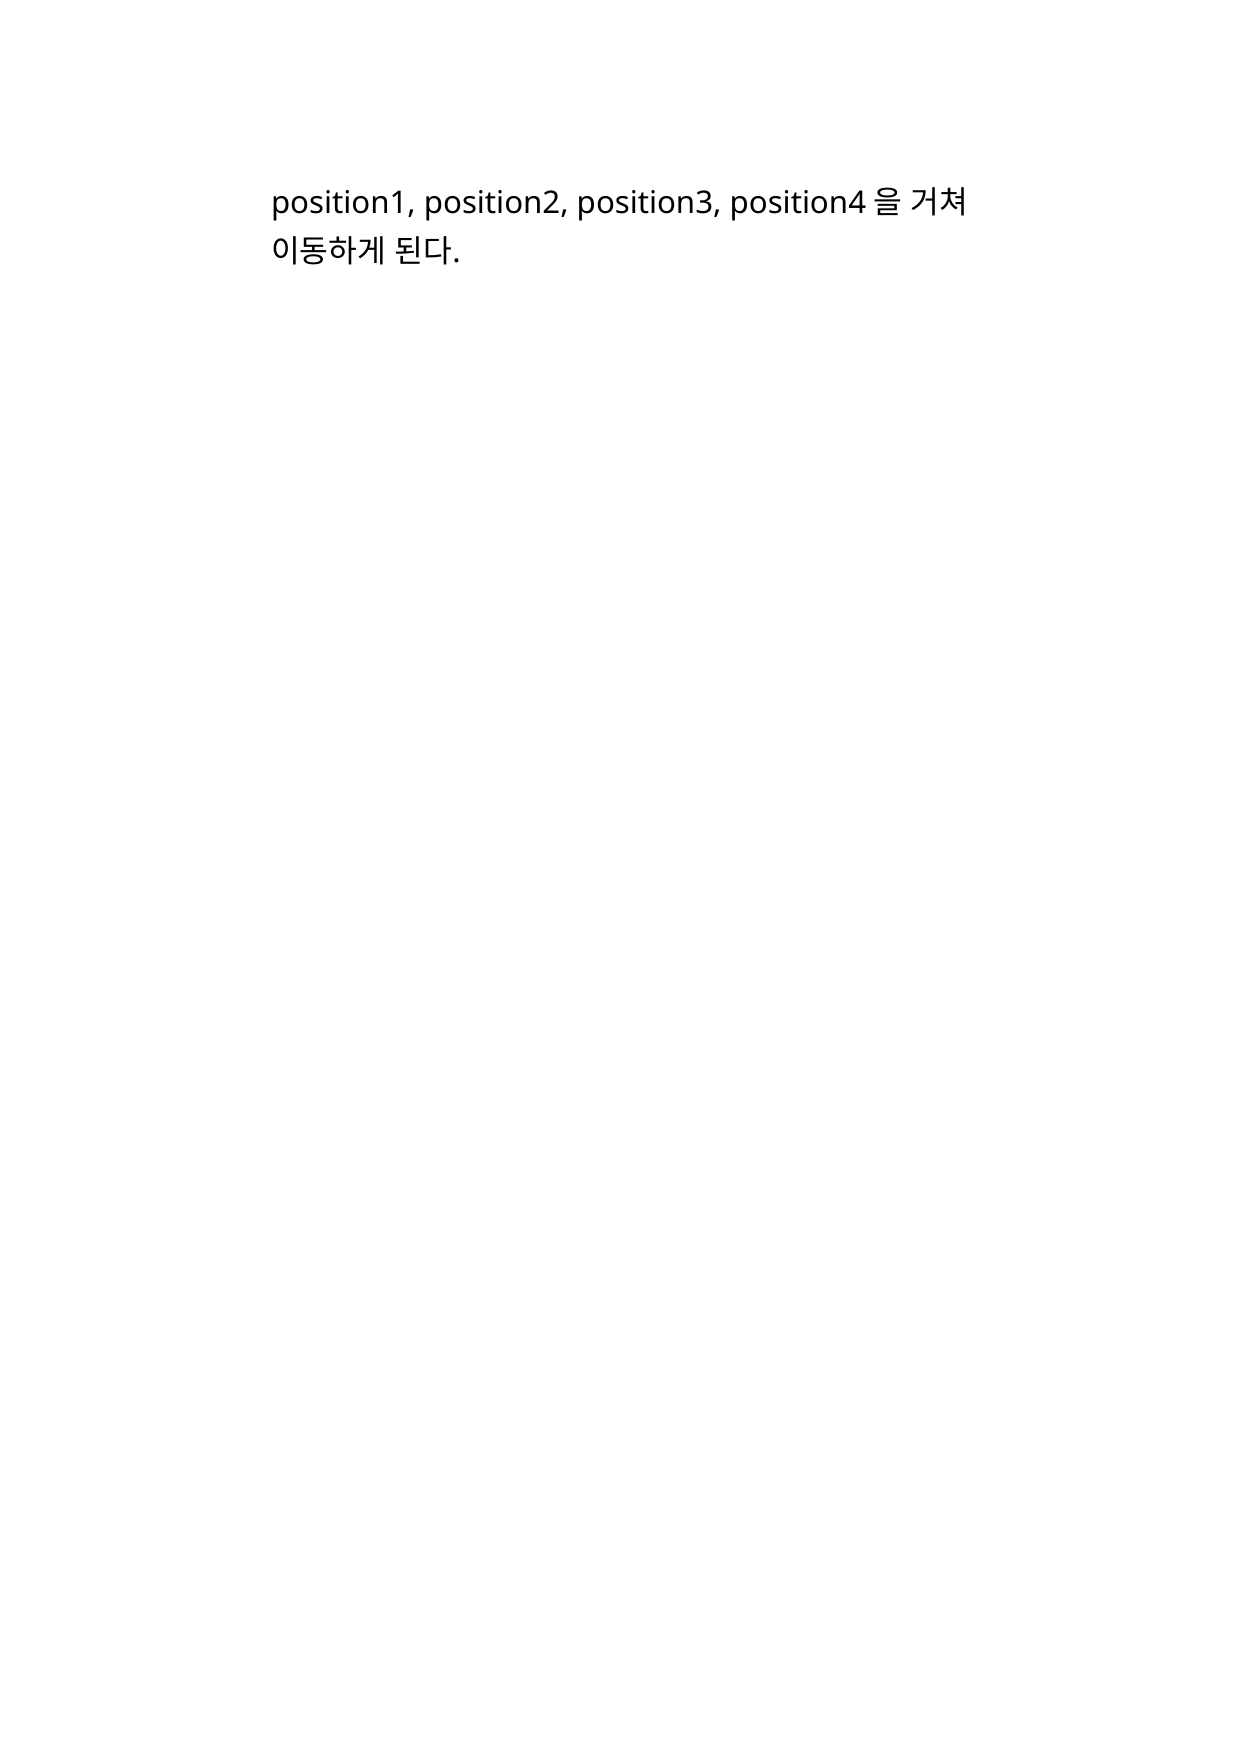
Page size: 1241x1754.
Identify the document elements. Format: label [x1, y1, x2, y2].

list [233, 177, 1090, 272]
